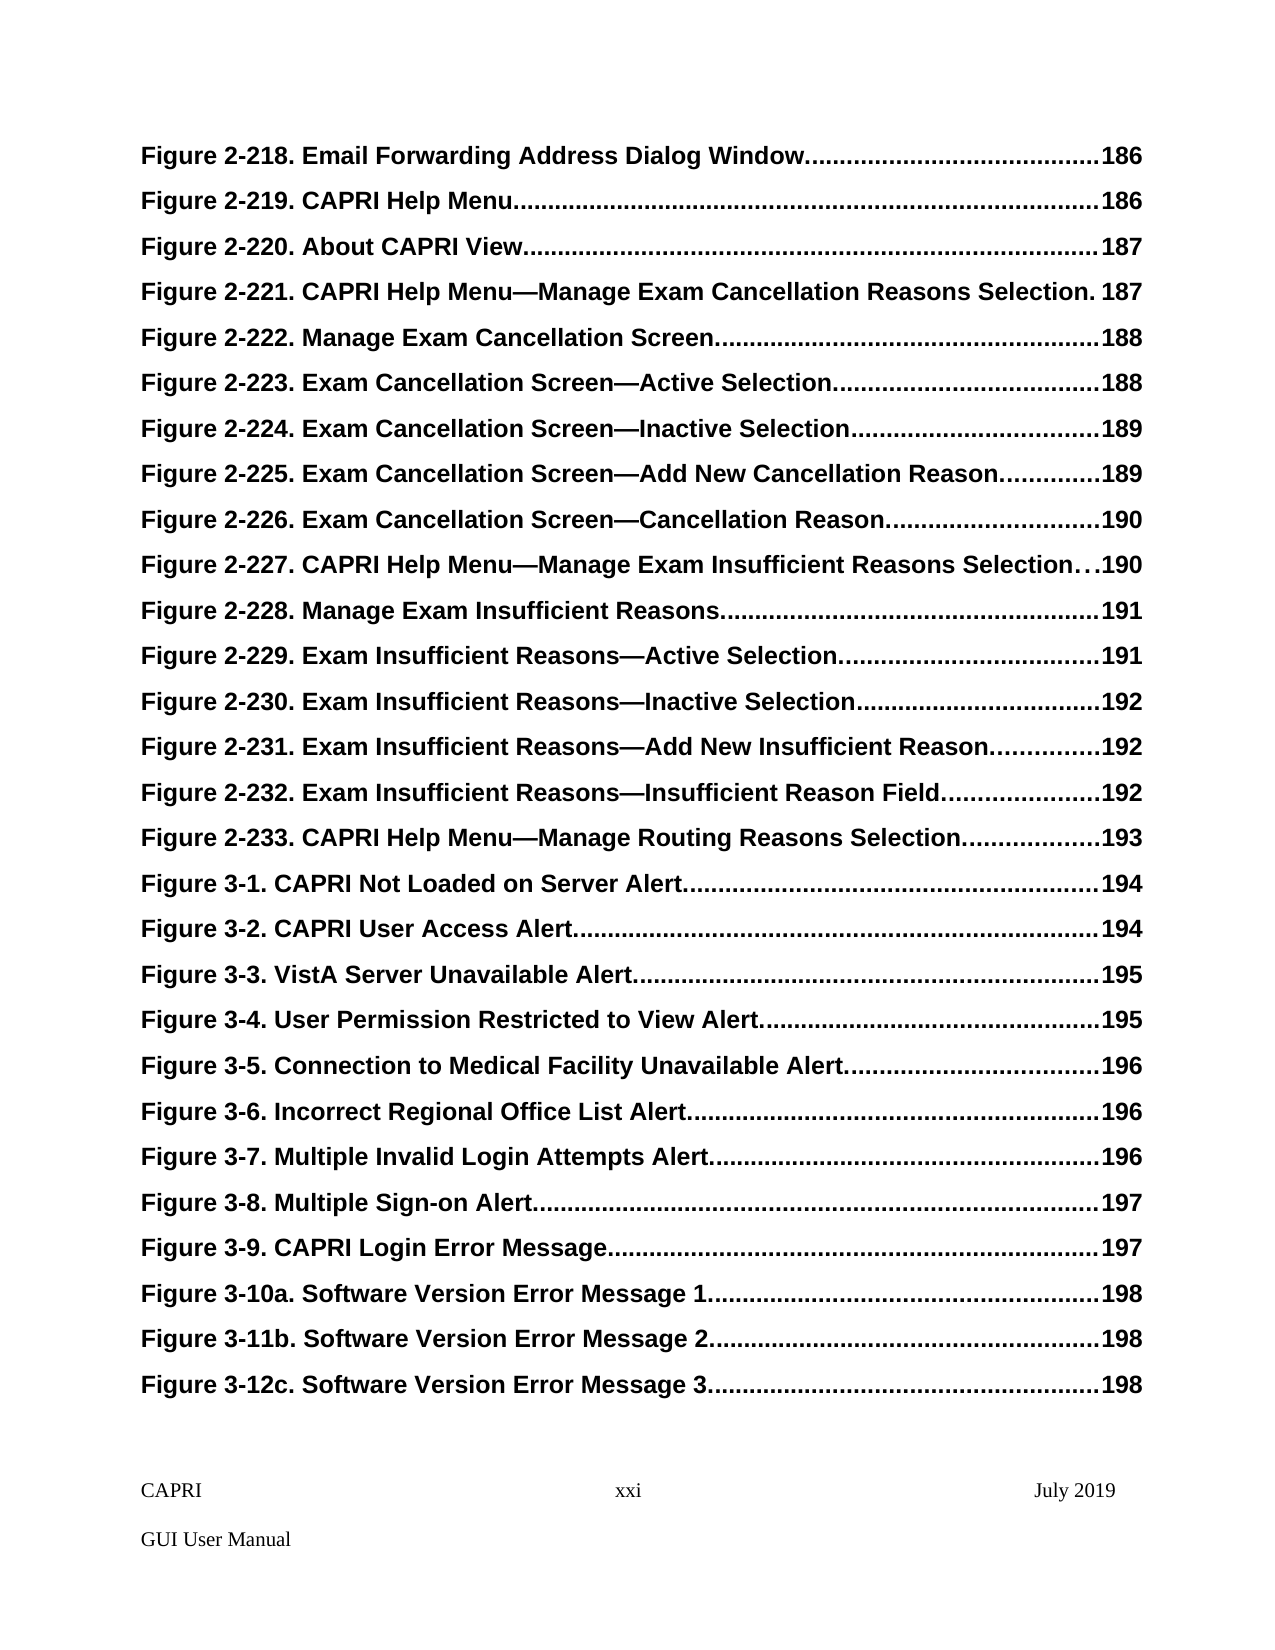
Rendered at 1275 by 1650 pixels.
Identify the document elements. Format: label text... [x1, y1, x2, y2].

text Figure 2-218. Email Forwarding Address Dialog Window. 186 [141, 141, 1144, 169]
text Figure 3-10a. Software Version Error Message 1. 198 [141, 1279, 1144, 1307]
text Figure 2-223. Exam Cancellation Screen—Active Selection. 188 [141, 368, 1144, 397]
text Figure 3-2. CAPRI User Access Alert. 194 [141, 914, 1144, 943]
text Figure 2-221. CAPRI Help Menu—Manage Exam Cancellation Reasons Selection. 187 [141, 277, 1144, 306]
text Figure 3-11b. Software Version Error Message 2. 198 [141, 1324, 1144, 1353]
text Figure 2-224. Exam Cancellation Screen—Inactive Selection 189 [141, 414, 1144, 442]
text Figure 2-227. CAPRI Help Menu—Manage Exam Insufficient Reasons Selection 190 [141, 550, 1144, 579]
text Figure 2-219. CAPRI Help Menu. 186 [141, 186, 1144, 215]
text Figure 3-9. CAPRI Login Error Message. 197 [141, 1233, 1144, 1262]
text Figure 2-226. Exam Cancellation Screen—Cancellation Reason. 190 [141, 505, 1144, 533]
text Figure 3-1. CAPRI Not Loaded on Server Alert. 194 [141, 869, 1144, 898]
text Figure 3-3. VistA Server Unavailable Alert. 195 [141, 960, 1144, 989]
text Figure 3-4. User Permission Restricted to View Alert. 195 [141, 1006, 1144, 1034]
text Figure 2-233. CAPRI Help Menu—Manage Routing Reasons Selection. 193 [141, 823, 1144, 852]
text Figure 3-6. Incorrect Regional Office List Alert. 196 [141, 1097, 1144, 1125]
text Figure 2-232. Exam Insufficient Reasons—Insufficient Reason Field. 192 [141, 778, 1144, 807]
text Figure 3-7. Multiple Invalid Login Attempts Alert. 196 [141, 1142, 1144, 1171]
text Figure 2-229. Exam Insufficient Reasons—Active Selection. 191 [141, 641, 1144, 670]
text Figure 3-5. Connection to Medical Facility Unavailable Alert. 196 [141, 1051, 1144, 1080]
text Figure 2-220. About CAPRI View. 187 [141, 232, 1144, 260]
text Figure 3-12c. Software Version Error Message 3. 198 [141, 1370, 1144, 1398]
text Figure 2-222. Manage Exam Cancellation Screen. 188 [141, 323, 1144, 351]
text Figure 2-231. Exam Insufficient Reasons—Add New Insufficient Reason. 192 [141, 732, 1144, 761]
text Figure 3-8. Multiple Sign-on Alert. 197 [141, 1188, 1144, 1216]
text Figure 2-230. Exam Insufficient Reasons—Inactive Selection 192 [141, 687, 1144, 716]
text Figure 2-225. Exam Cancellation Screen—Add New Cancellation Reason. 189 [141, 459, 1144, 488]
text Figure 2-228. Manage Exam Insufficient Reasons. 191 [141, 596, 1144, 624]
